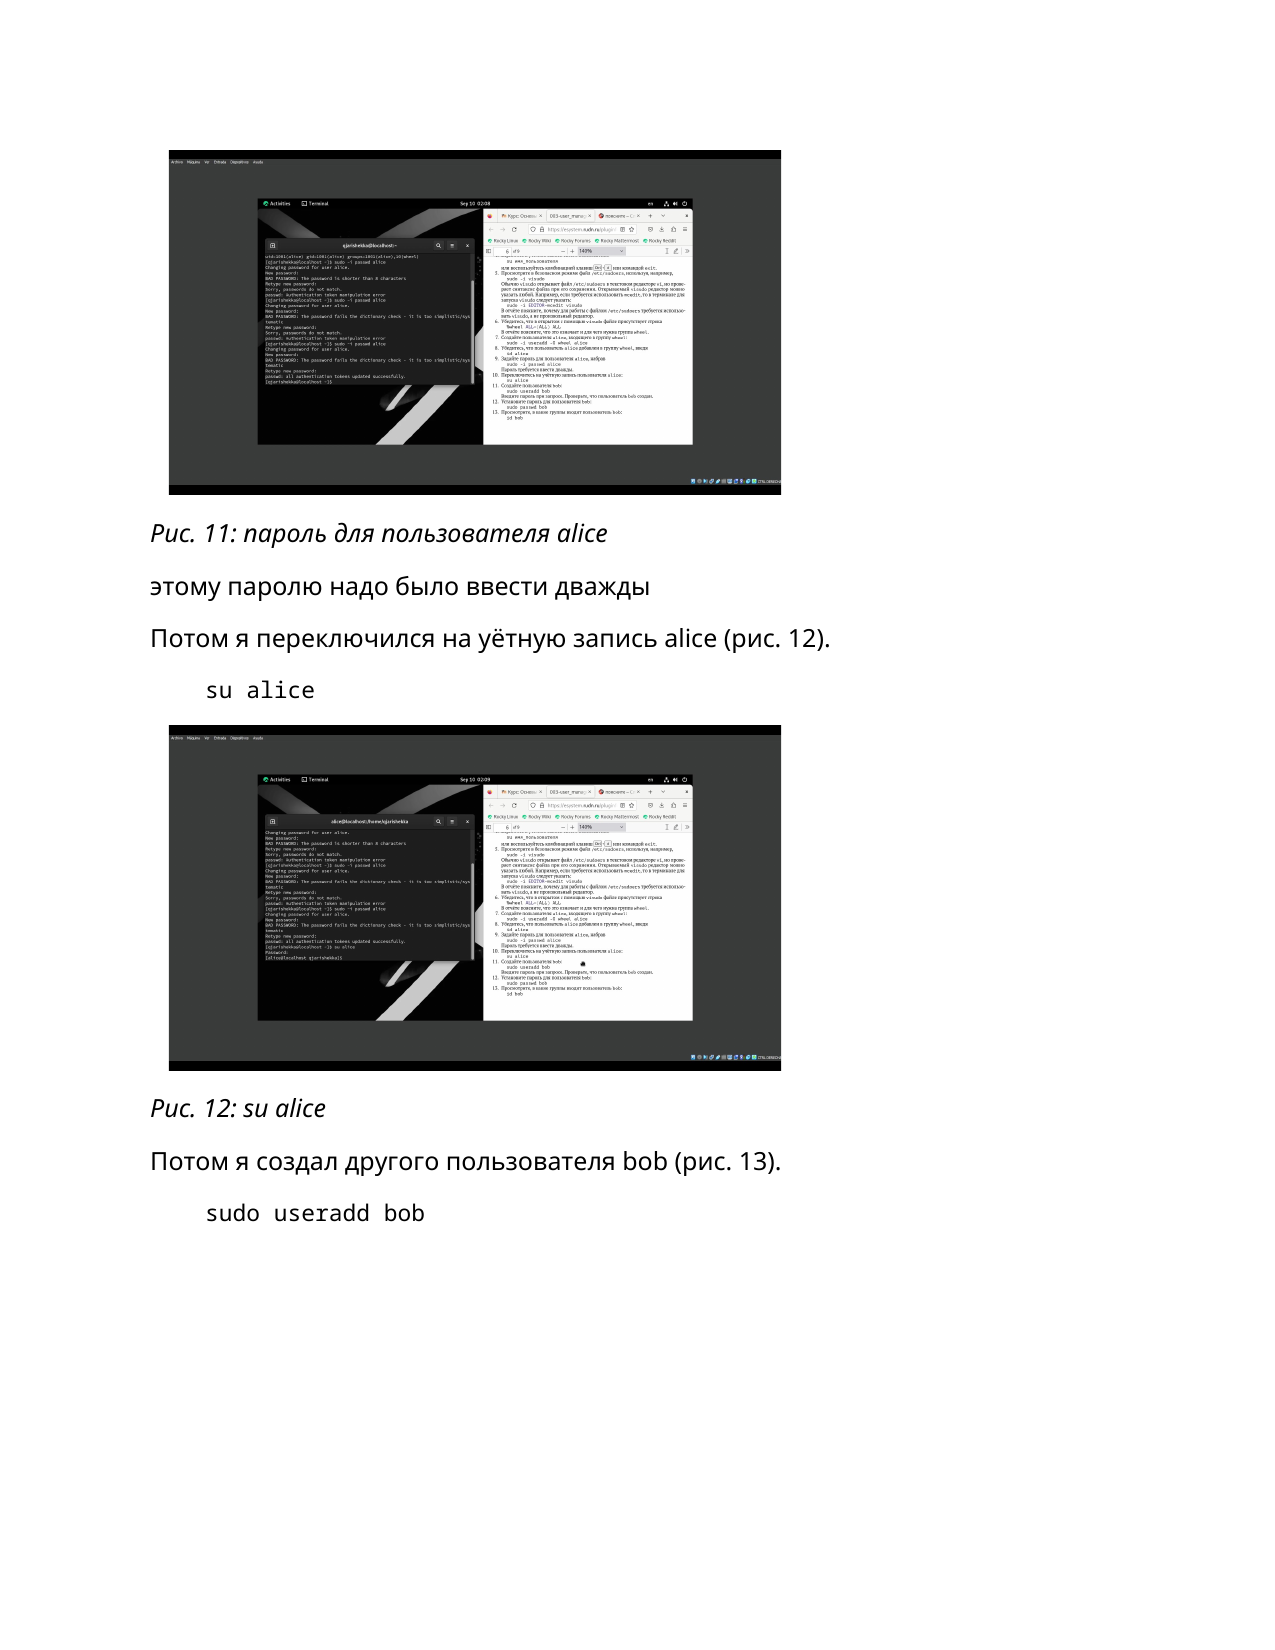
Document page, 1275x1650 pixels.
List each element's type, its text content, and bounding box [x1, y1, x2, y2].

text этому паролю надо было ввести дважды [150, 568, 1125, 602]
text Потом я создал другого пользователя bob (рис. 13). [150, 1144, 1125, 1178]
text su alice [150, 674, 1125, 705]
text Потом я переключился на уётную запись alice (рис. 12). [150, 621, 1125, 655]
picture [168, 150, 782, 495]
picture [168, 725, 782, 1071]
text sudo useradd bob [150, 1197, 1125, 1228]
text Рис. 11: пароль для пользователя alice [150, 515, 1125, 549]
text Рис. 12: su alice [150, 1091, 1125, 1125]
